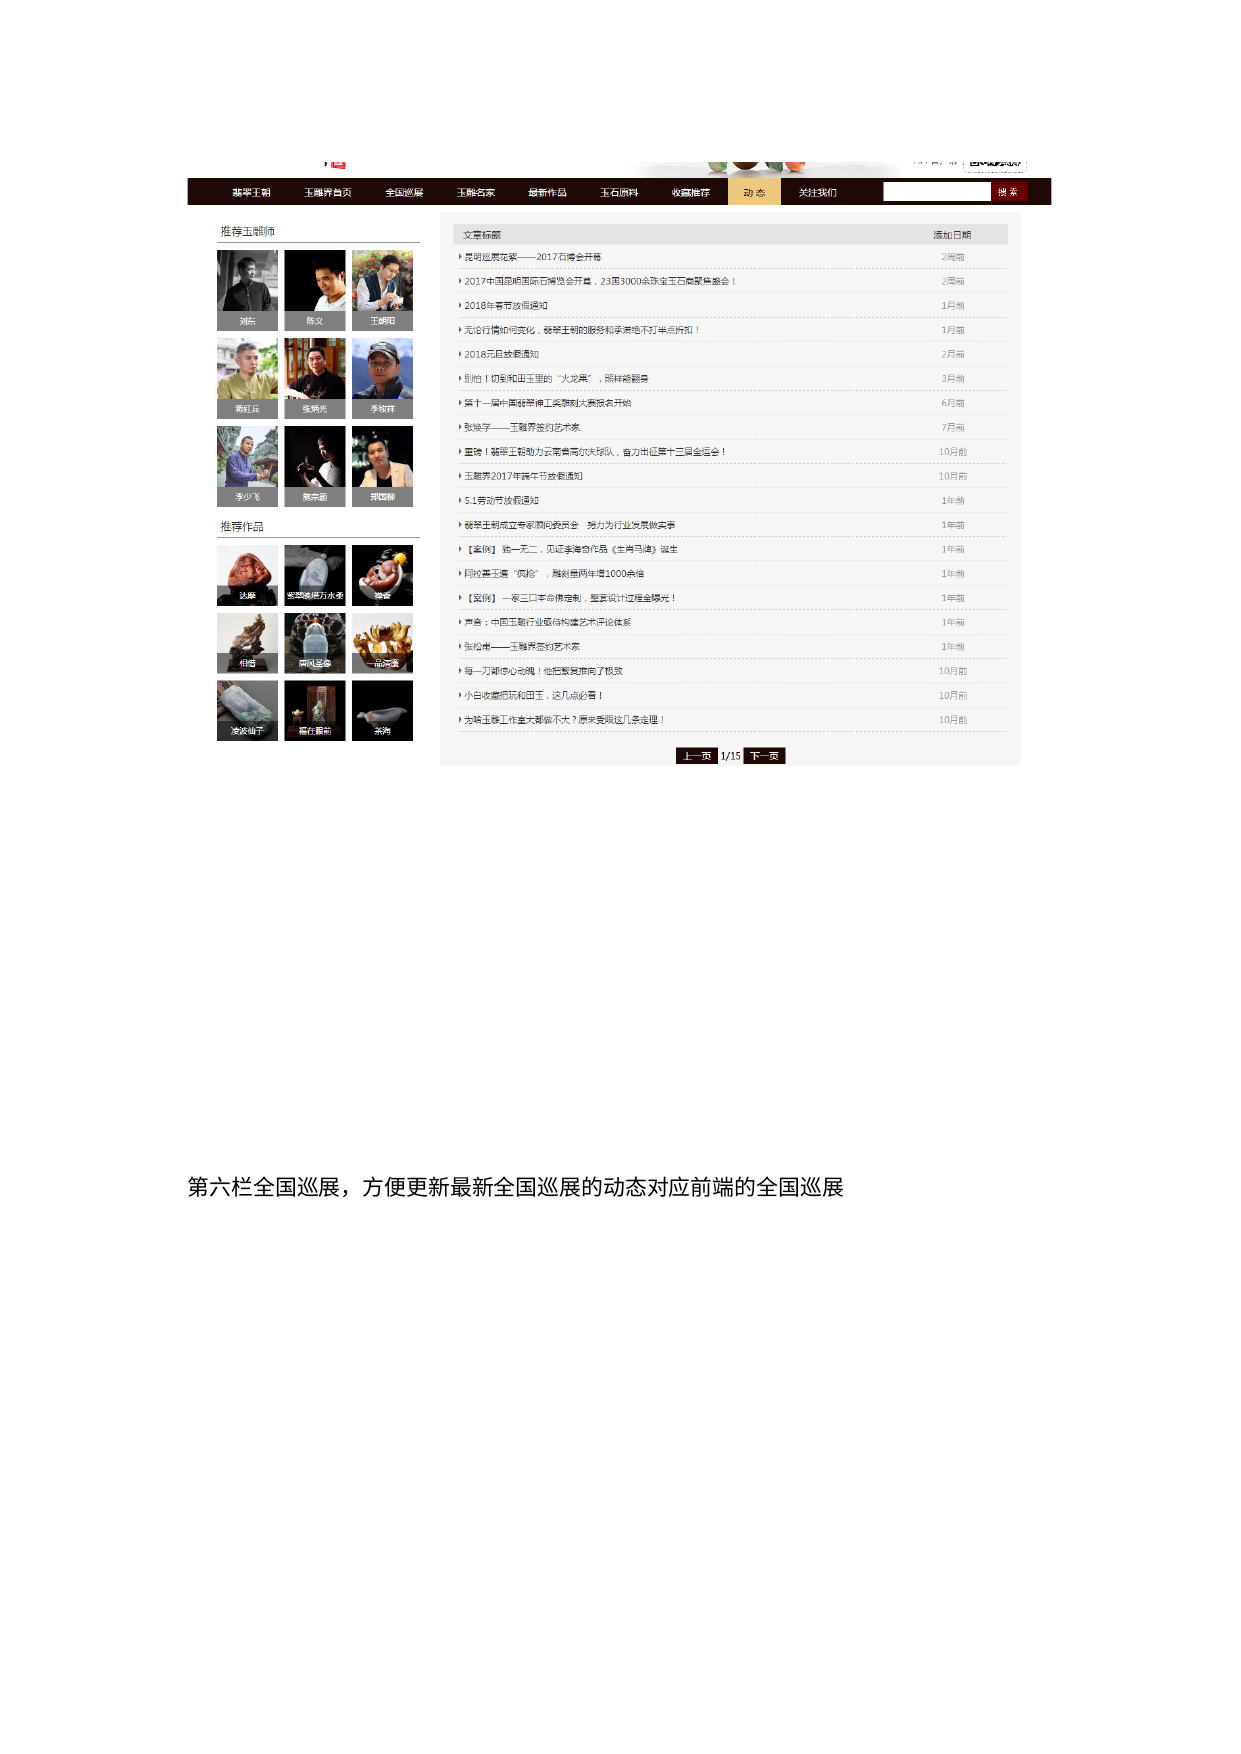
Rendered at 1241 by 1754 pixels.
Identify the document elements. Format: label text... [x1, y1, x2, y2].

text 第六栏全国巡展，方便更新最新全国巡展的动态对应前端的全国巡展 [187, 1169, 1053, 1202]
picture [187, 162, 1052, 766]
